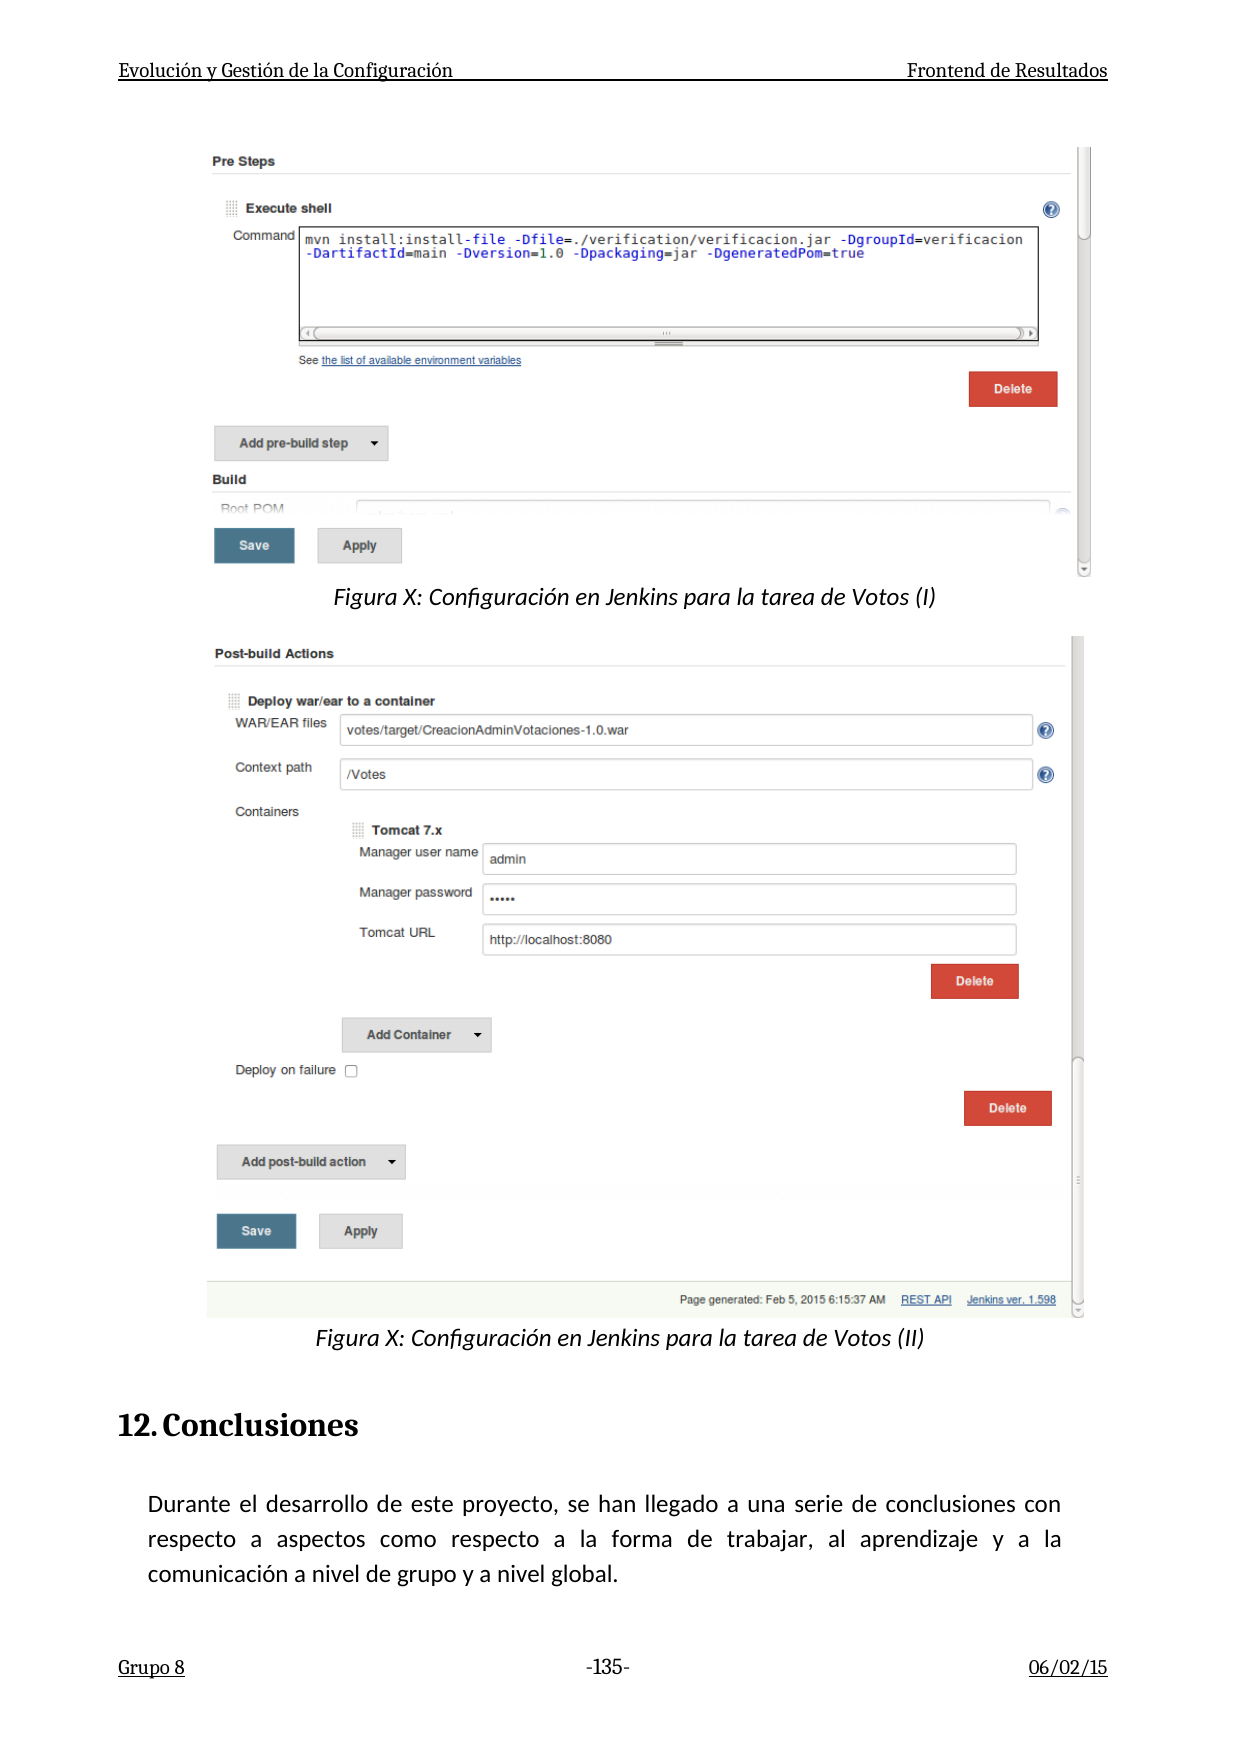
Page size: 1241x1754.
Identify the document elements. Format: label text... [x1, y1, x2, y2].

subtitle Conclusiones [118, 1407, 1063, 1445]
text Durante el desarrollo de este proyecto, se han llegado a una serie de conclusiones con respecto a aspectos como respecto a la forma de trabajar, al aprendizaje y a la comunicación a nivel de grupo y a nivel global. [148, 1488, 1063, 1589]
text Figura X: Configuración en Jenkins para la tarea de Votos (II) [177, 1322, 1063, 1352]
picture [206, 636, 1084, 1318]
text Figura X: Configuración en Jenkins para la tarea de Votos (I) [207, 581, 1063, 611]
picture [206, 147, 1091, 577]
